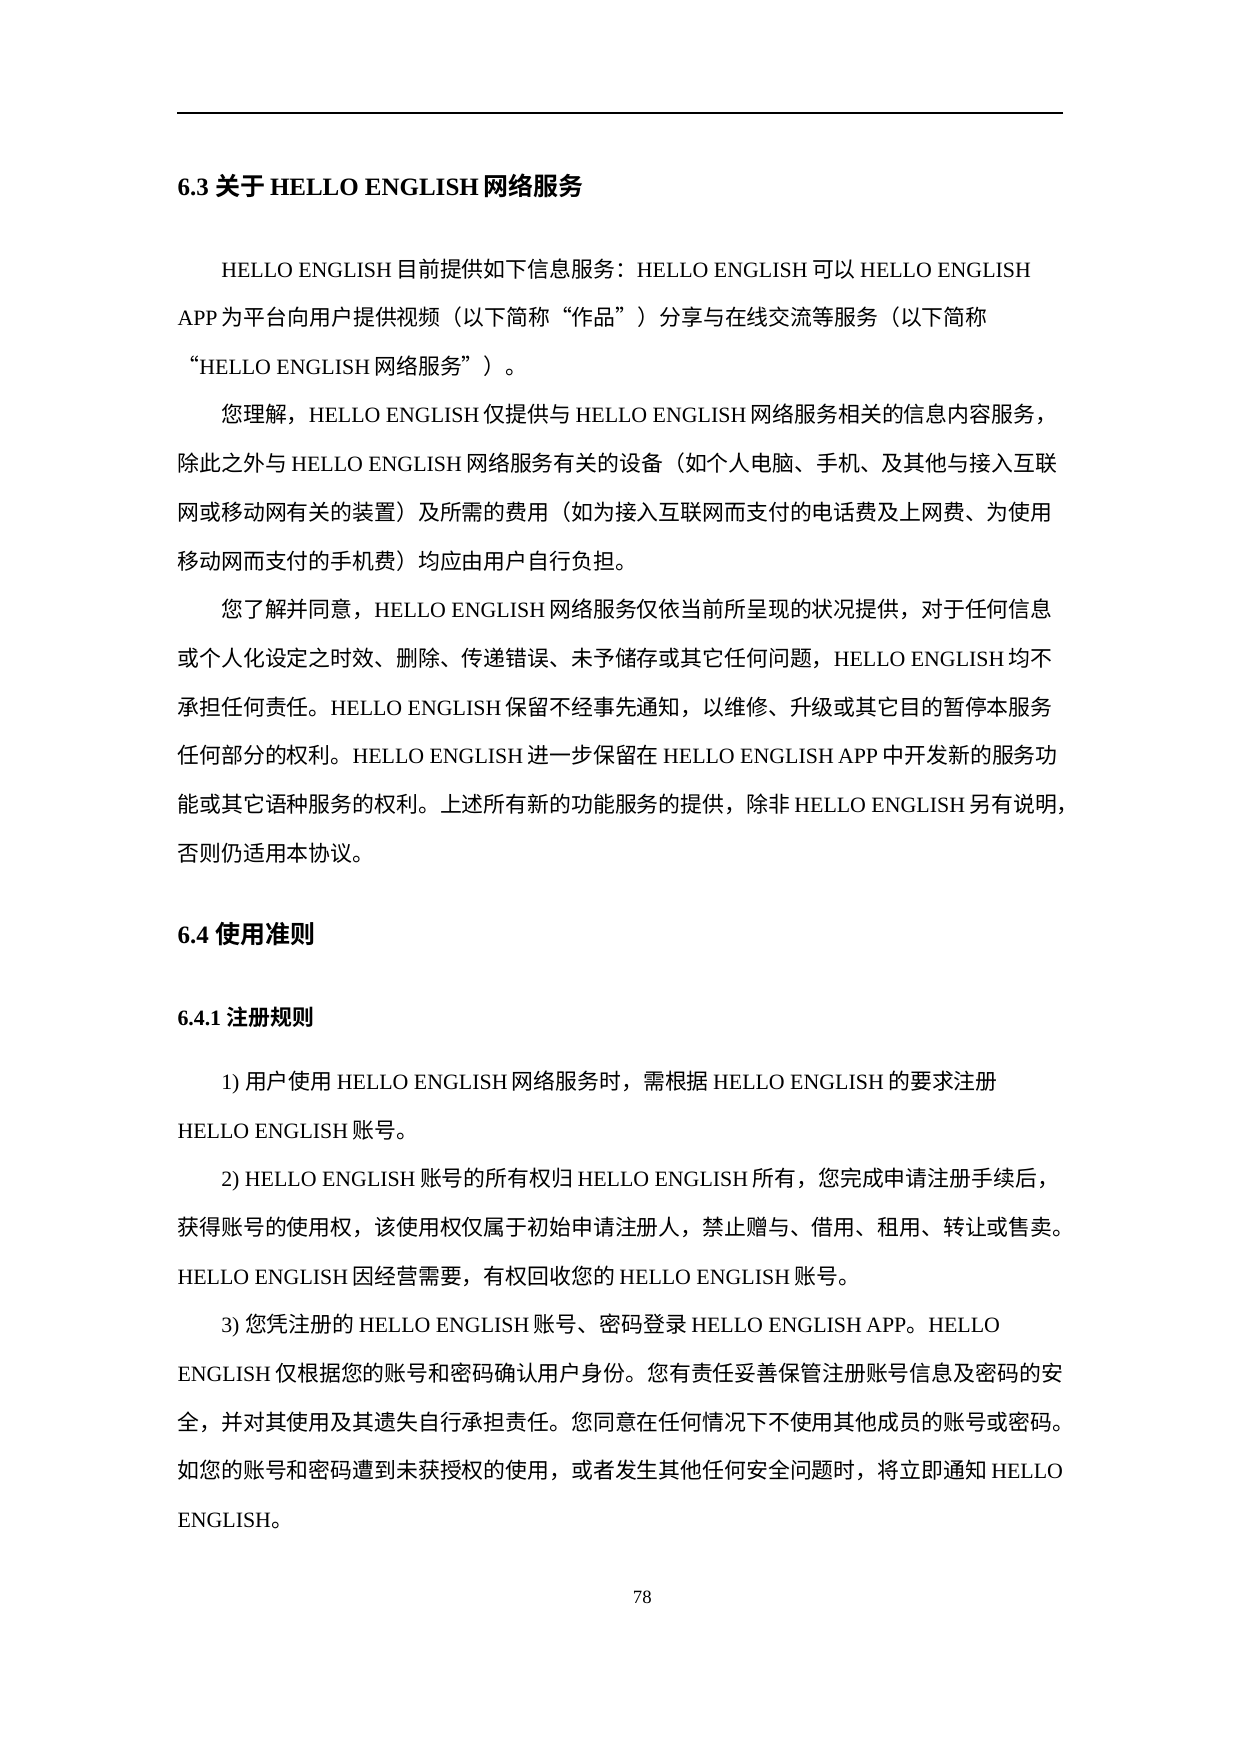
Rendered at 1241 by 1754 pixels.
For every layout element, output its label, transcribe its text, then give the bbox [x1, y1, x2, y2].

subtitle 6.3 关于HELLO ENGLISH网络服务 [177, 152, 1063, 217]
text 1) 用户使用HELLO ENGLISH网络服务时，需根据HELLO ENGLISH的要求注册HELLO ENGLISH账号。 [177, 1064, 1063, 1145]
text HELLO ENGLISH目前提供如下信息服务：HELLO ENGLISH可以HELLO ENGLISH APP为平台向用户提供视频（以下简称“作品”）分享与在线交流等服务（以下简称“HELLO ENGLISH网络服务”）。 [177, 251, 1063, 381]
text 3) 您凭注册的HELLO ENGLISH账号、密码登录HELLO ENGLISH APP。HELLO ENGLISH仅根据您的账号和密码确认用户身份。您有责任妥善保管注册账号信息及密码的安全，并对其使用及其遗失自行承担责任。您同意在任何情况下不使用其他成员的账号或密码。如您的账号和密码遭到未获授权的使用，或者发生其他任何安全问题时，将立即通知HELLO ENGLISH。 [177, 1307, 1063, 1534]
subtitle 6.4 使用准则 [177, 900, 1063, 965]
text 您了解并同意，HELLO ENGLISH网络服务仅依当前所呈现的状况提供，对于任何信息或个人化设定之时效、删除、传递错误、未予储存或其它任何问题，HELLO ENGLISH均不承担任何责任。HELLO ENGLISH保留不经事先通知，以维修、升级或其它目的暂停本服务任何部分的权利。HELLO ENGLISH进一步保留在HELLO ENGLISH APP中开发新的服务功能或其它语种服务的权利。上述所有新的功能服务的提供，除非HELLO ENGLISH另有说明，否则仍适用本协议。 [177, 592, 1063, 868]
text 您理解，HELLO ENGLISH仅提供与HELLO ENGLISH网络服务相关的信息内容服务，除此之外与HELLO ENGLISH网络服务有关的设备（如个人电脑、手机、及其他与接入互联网或移动网有关的装置）及所需的费用（如为接入互联网而支付的电话费及上网费、为使用移动网而支付的手机费）均应由用户自行负担。 [177, 397, 1063, 576]
subtitle 6.4.1 注册规则 [177, 999, 1063, 1032]
text 2) HELLO ENGLISH账号的所有权归HELLO ENGLISH所有，您完成申请注册手续后，获得账号的使用权，该使用权仅属于初始申请注册人，禁止赠与、借用、租用、转让或售卖。HELLO ENGLISH因经营需要，有权回收您的HELLO ENGLISH账号。 [177, 1161, 1063, 1291]
